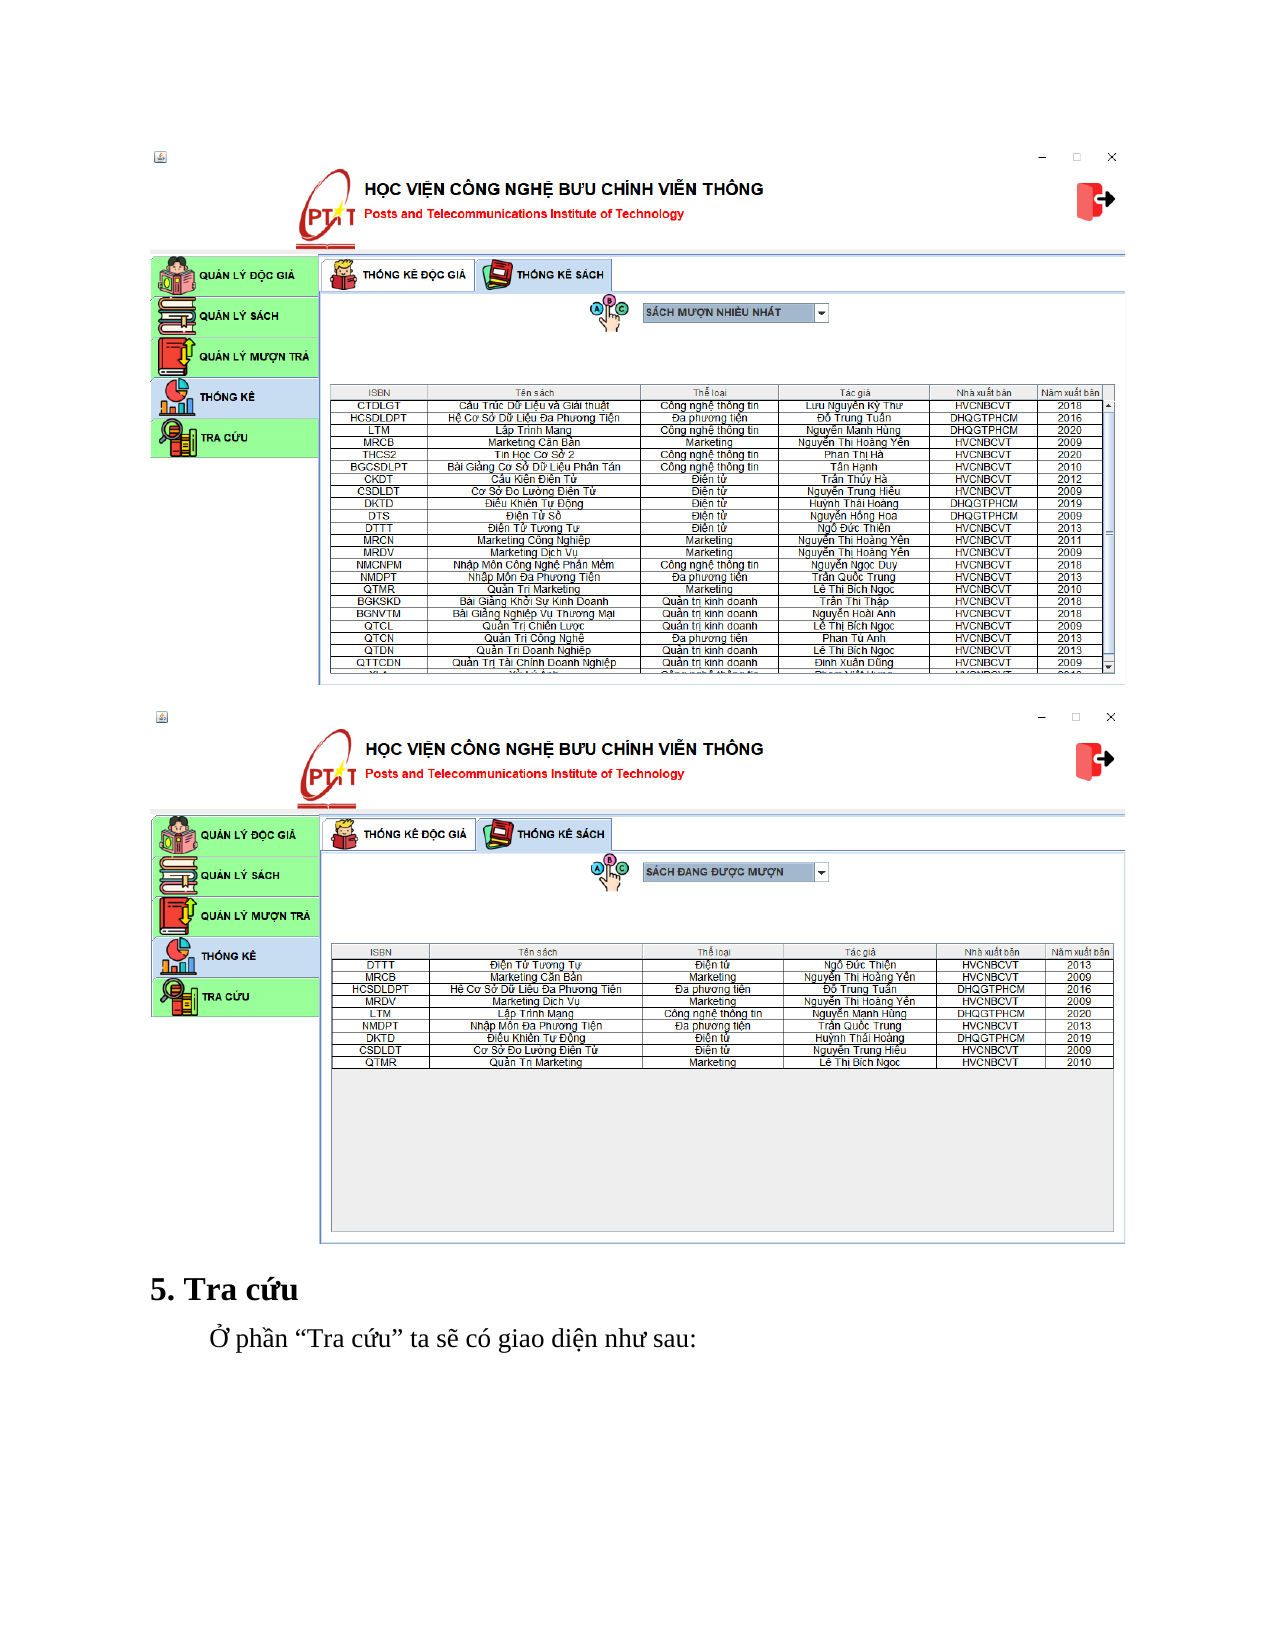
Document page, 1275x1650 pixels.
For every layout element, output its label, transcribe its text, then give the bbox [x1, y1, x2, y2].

text Ở phần “Tra cứu” ta sẽ có giao diện như sau: [150, 1322, 1120, 1353]
picture [150, 709, 1125, 1244]
subtitle 5. Tra cứu [150, 1269, 1125, 1307]
picture [150, 150, 1125, 685]
